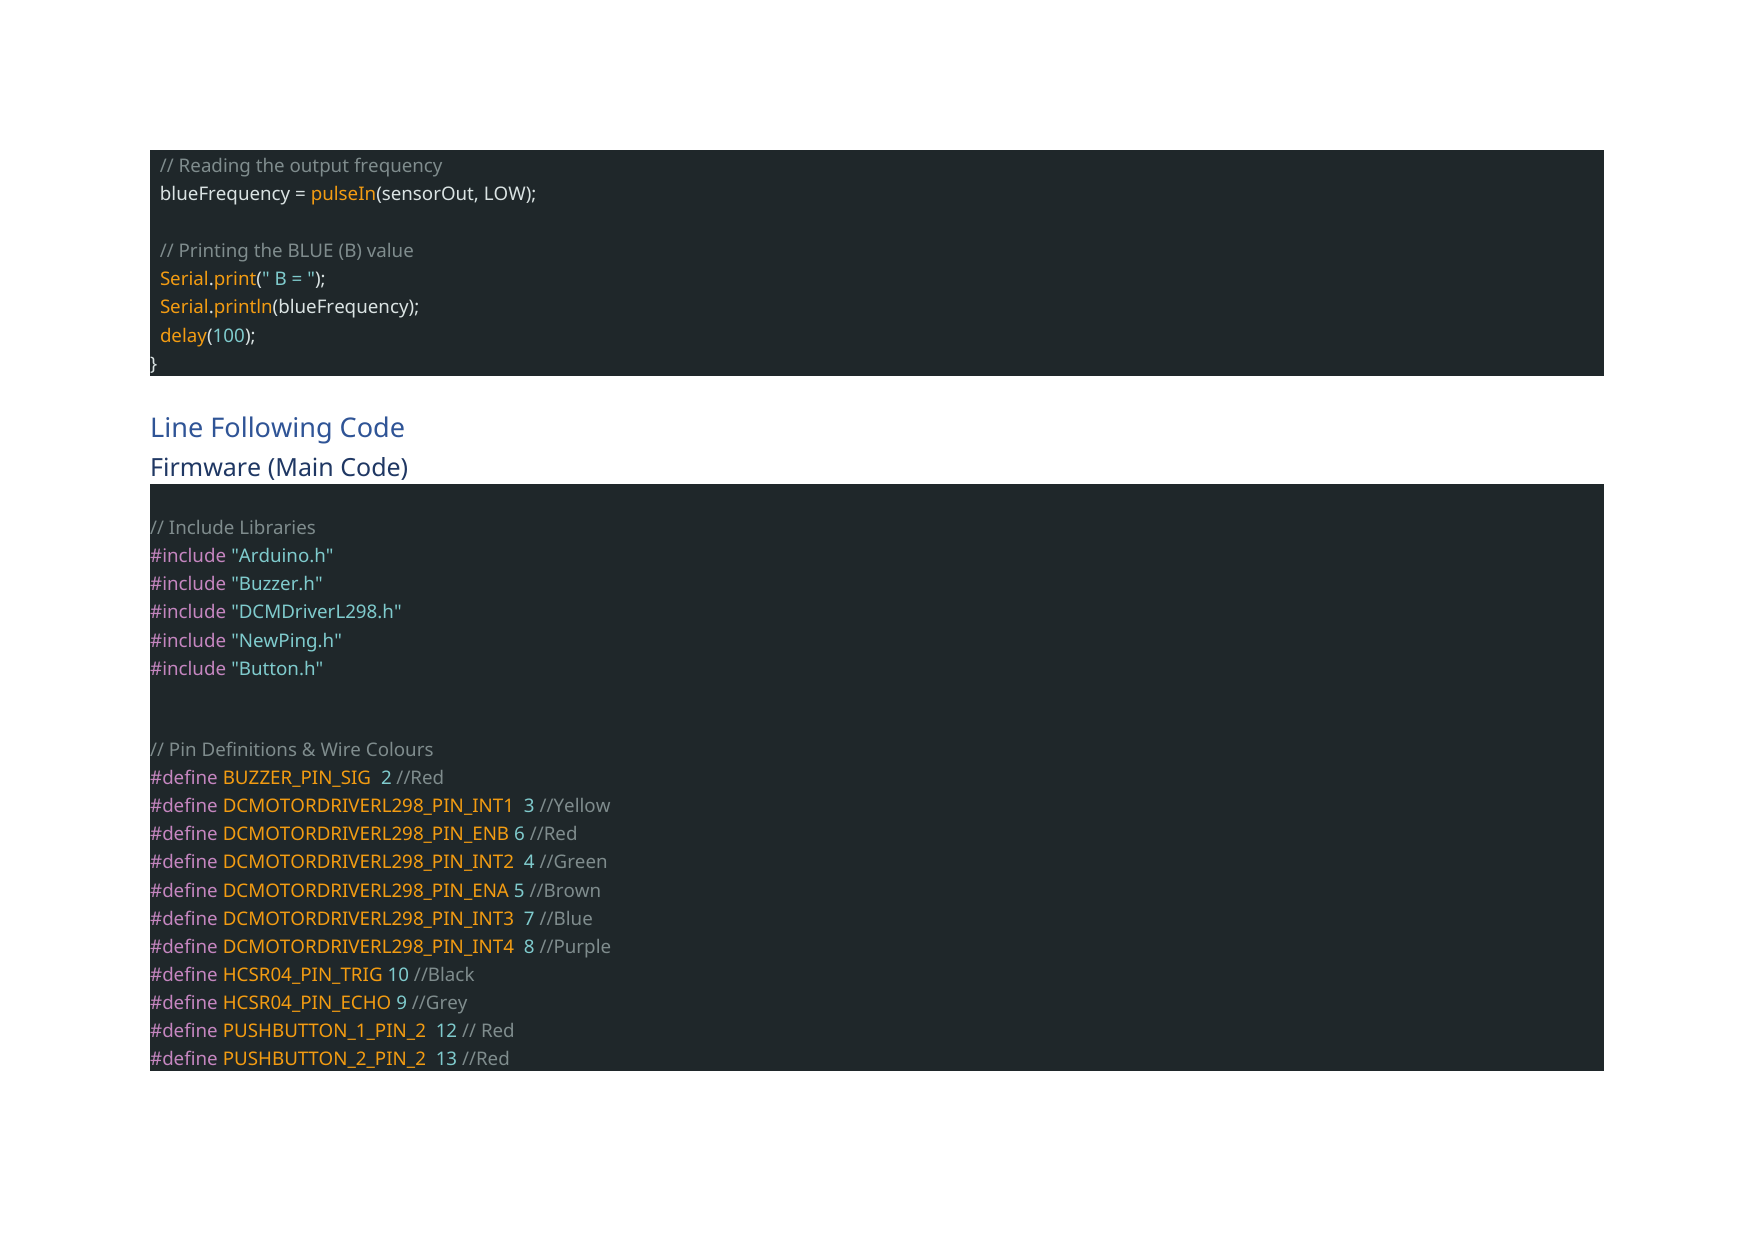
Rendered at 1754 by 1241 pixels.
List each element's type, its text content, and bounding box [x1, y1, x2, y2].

text #define PUSHBUTTON_1_PIN_2 12 // Red [150, 1015, 1604, 1043]
text #define HCSR04_PIN_TRIG 10 //Black [150, 959, 1604, 987]
subtitle Firmware (Main Code) [150, 449, 1604, 484]
text #include "Buzzer.h" [150, 568, 1604, 596]
text #define DCMOTORDRIVERL298_PIN_INT4 8 //Purple [150, 931, 1604, 959]
text // Pin Definitions & Wire Colours [150, 734, 1604, 762]
text delay(100); [150, 319, 1604, 347]
text #define DCMOTORDRIVERL298_PIN_INT2 4 //Green [150, 846, 1604, 874]
text Serial.println(blueFrequency); [150, 291, 1604, 319]
subtitle Line Following Code [150, 408, 1604, 445]
text #include "NewPing.h" [150, 624, 1604, 652]
text #define DCMOTORDRIVERL298_PIN_INT3 7 //Blue [150, 902, 1604, 931]
text #define DCMOTORDRIVERL298_PIN_ENA 5 //Brown [150, 874, 1604, 902]
text // Reading the output frequency [150, 150, 1604, 178]
text #include "Button.h" [150, 652, 1604, 681]
text } [150, 347, 1604, 376]
text #include "DCMDriverL298.h" [150, 596, 1604, 624]
text #include "Arduino.h" [150, 540, 1604, 568]
text #define HCSR04_PIN_ECHO 9 //Grey [150, 987, 1604, 1015]
text #define DCMOTORDRIVERL298_PIN_ENB 6 //Red [150, 818, 1604, 846]
text #define PUSHBUTTON_2_PIN_2 13 //Red [150, 1043, 1604, 1071]
text // Printing the BLUE (B) value [150, 235, 1604, 263]
text #define DCMOTORDRIVERL298_PIN_INT1 3 //Yellow [150, 790, 1604, 818]
text #define BUZZER_PIN_SIG 2 //Red [150, 762, 1604, 790]
text // Include Libraries [150, 512, 1604, 540]
text Serial.print(" B = "); [150, 263, 1604, 291]
text blueFrequency = pulseIn(sensorOut, LOW); [150, 178, 1604, 206]
